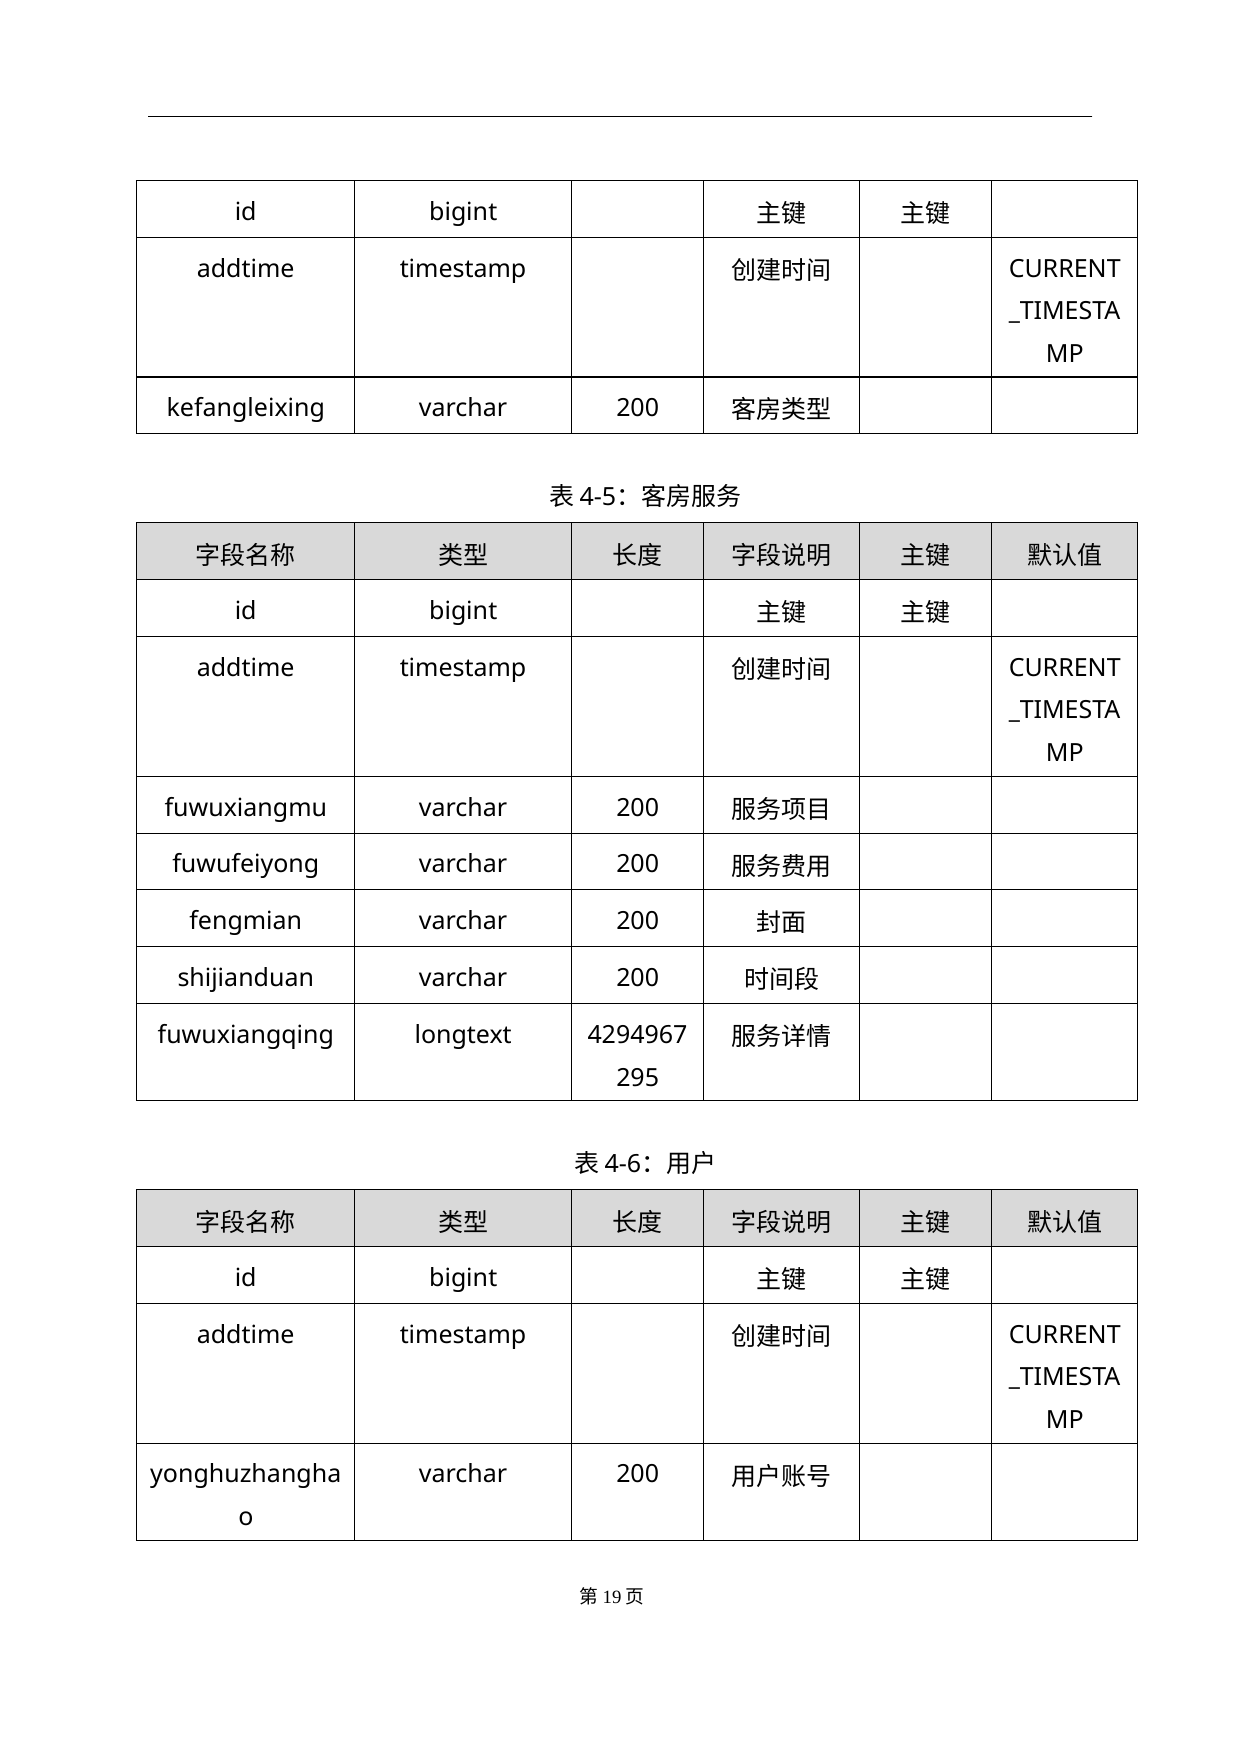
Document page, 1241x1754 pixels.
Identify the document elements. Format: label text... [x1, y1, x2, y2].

table_cell [860, 378, 991, 433]
table_cell CURRENT_TIMESTAMP [992, 238, 1137, 376]
table_cell [992, 777, 1137, 832]
table_cell varchar [355, 834, 571, 889]
table_cell [572, 1304, 703, 1443]
table_cell 创建时间 [704, 1304, 859, 1443]
table_header 字段说明 [704, 1190, 859, 1246]
table_cell 主键 [860, 580, 991, 636]
table_cell 主键 [860, 1247, 991, 1303]
table_cell bigint [355, 580, 571, 636]
table_cell varchar [355, 378, 571, 433]
table_cell CURRENT_TIMESTAMP [992, 637, 1137, 776]
table_cell 封面 [704, 890, 859, 946]
table_cell addtime [137, 1304, 354, 1443]
table_cell [572, 580, 703, 636]
table_cell CURRENT_TIMESTAMP [992, 1304, 1137, 1443]
table_cell [992, 1004, 1137, 1100]
table_cell [860, 834, 991, 889]
table_cell [860, 637, 991, 776]
table_cell [992, 580, 1137, 636]
table_cell 时间段 [704, 947, 859, 1003]
table_cell [572, 1247, 703, 1303]
table_cell varchar [355, 777, 571, 832]
table_cell 200 [572, 890, 703, 946]
table_cell fuwufeiyong [137, 834, 354, 889]
table_header 字段名称 [137, 523, 354, 579]
table_cell [572, 181, 703, 237]
table_cell [572, 637, 703, 776]
table_header 字段名称 [137, 1190, 354, 1246]
table_cell id [137, 181, 354, 237]
table_cell varchar [355, 947, 571, 1003]
table_cell kefangleixing [137, 378, 354, 433]
table_cell bigint [355, 181, 571, 237]
table_cell 用户账号 [704, 1444, 859, 1540]
text 表4-6：用户 [148, 1144, 1092, 1180]
table_cell bigint [355, 1247, 571, 1303]
table_header 长度 [572, 523, 703, 579]
table_header 默认值 [992, 1190, 1137, 1246]
table_cell 200 [572, 777, 703, 832]
table_cell [860, 777, 991, 832]
table_cell [860, 1004, 991, 1100]
table_cell [992, 890, 1137, 946]
table_cell [992, 834, 1137, 889]
table_cell timestamp [355, 637, 571, 776]
table_cell 服务费用 [704, 834, 859, 889]
table_cell longtext [355, 1004, 571, 1100]
table_cell [992, 181, 1137, 237]
table_cell varchar [355, 1444, 571, 1540]
table_cell fengmian [137, 890, 354, 946]
table_cell [572, 238, 703, 376]
table_header 类型 [355, 523, 571, 579]
table_cell shijianduan [137, 947, 354, 1003]
table_cell 创建时间 [704, 637, 859, 776]
table_cell [860, 947, 991, 1003]
table_cell [860, 890, 991, 946]
table_cell 200 [572, 834, 703, 889]
table_header 类型 [355, 1190, 571, 1246]
table_cell 服务详情 [704, 1004, 859, 1100]
table_cell [860, 238, 991, 376]
table_cell varchar [355, 890, 571, 946]
table_cell 服务项目 [704, 777, 859, 832]
table_header 字段说明 [704, 523, 859, 579]
table_cell [992, 1444, 1137, 1540]
table_cell 主键 [704, 580, 859, 636]
table_cell 4294967295 [572, 1004, 703, 1100]
table_cell addtime [137, 637, 354, 776]
table_cell 200 [572, 947, 703, 1003]
table_header 默认值 [992, 523, 1137, 579]
table_cell 客房类型 [704, 378, 859, 433]
table_cell 主键 [860, 181, 991, 237]
table_cell 主键 [704, 1247, 859, 1303]
table_cell [992, 947, 1137, 1003]
table_cell timestamp [355, 1304, 571, 1443]
table_header 主键 [860, 523, 991, 579]
table_cell 主键 [704, 181, 859, 237]
table_header 长度 [572, 1190, 703, 1246]
table_cell yonghuzhanghao [137, 1444, 354, 1540]
table_header 主键 [860, 1190, 991, 1246]
table_cell timestamp [355, 238, 571, 376]
table_cell id [137, 1247, 354, 1303]
table_cell fuwuxiangqing [137, 1004, 354, 1100]
table_cell 200 [572, 1444, 703, 1540]
table_cell fuwuxiangmu [137, 777, 354, 832]
table_cell id [137, 580, 354, 636]
table_cell [992, 378, 1137, 433]
table_cell addtime [137, 238, 354, 376]
table_cell [992, 1247, 1137, 1303]
table_cell [860, 1304, 991, 1443]
text 表4-5：客房服务 [148, 477, 1092, 513]
table_cell 创建时间 [704, 238, 859, 376]
table_cell 200 [572, 378, 703, 433]
table_cell [860, 1444, 991, 1540]
